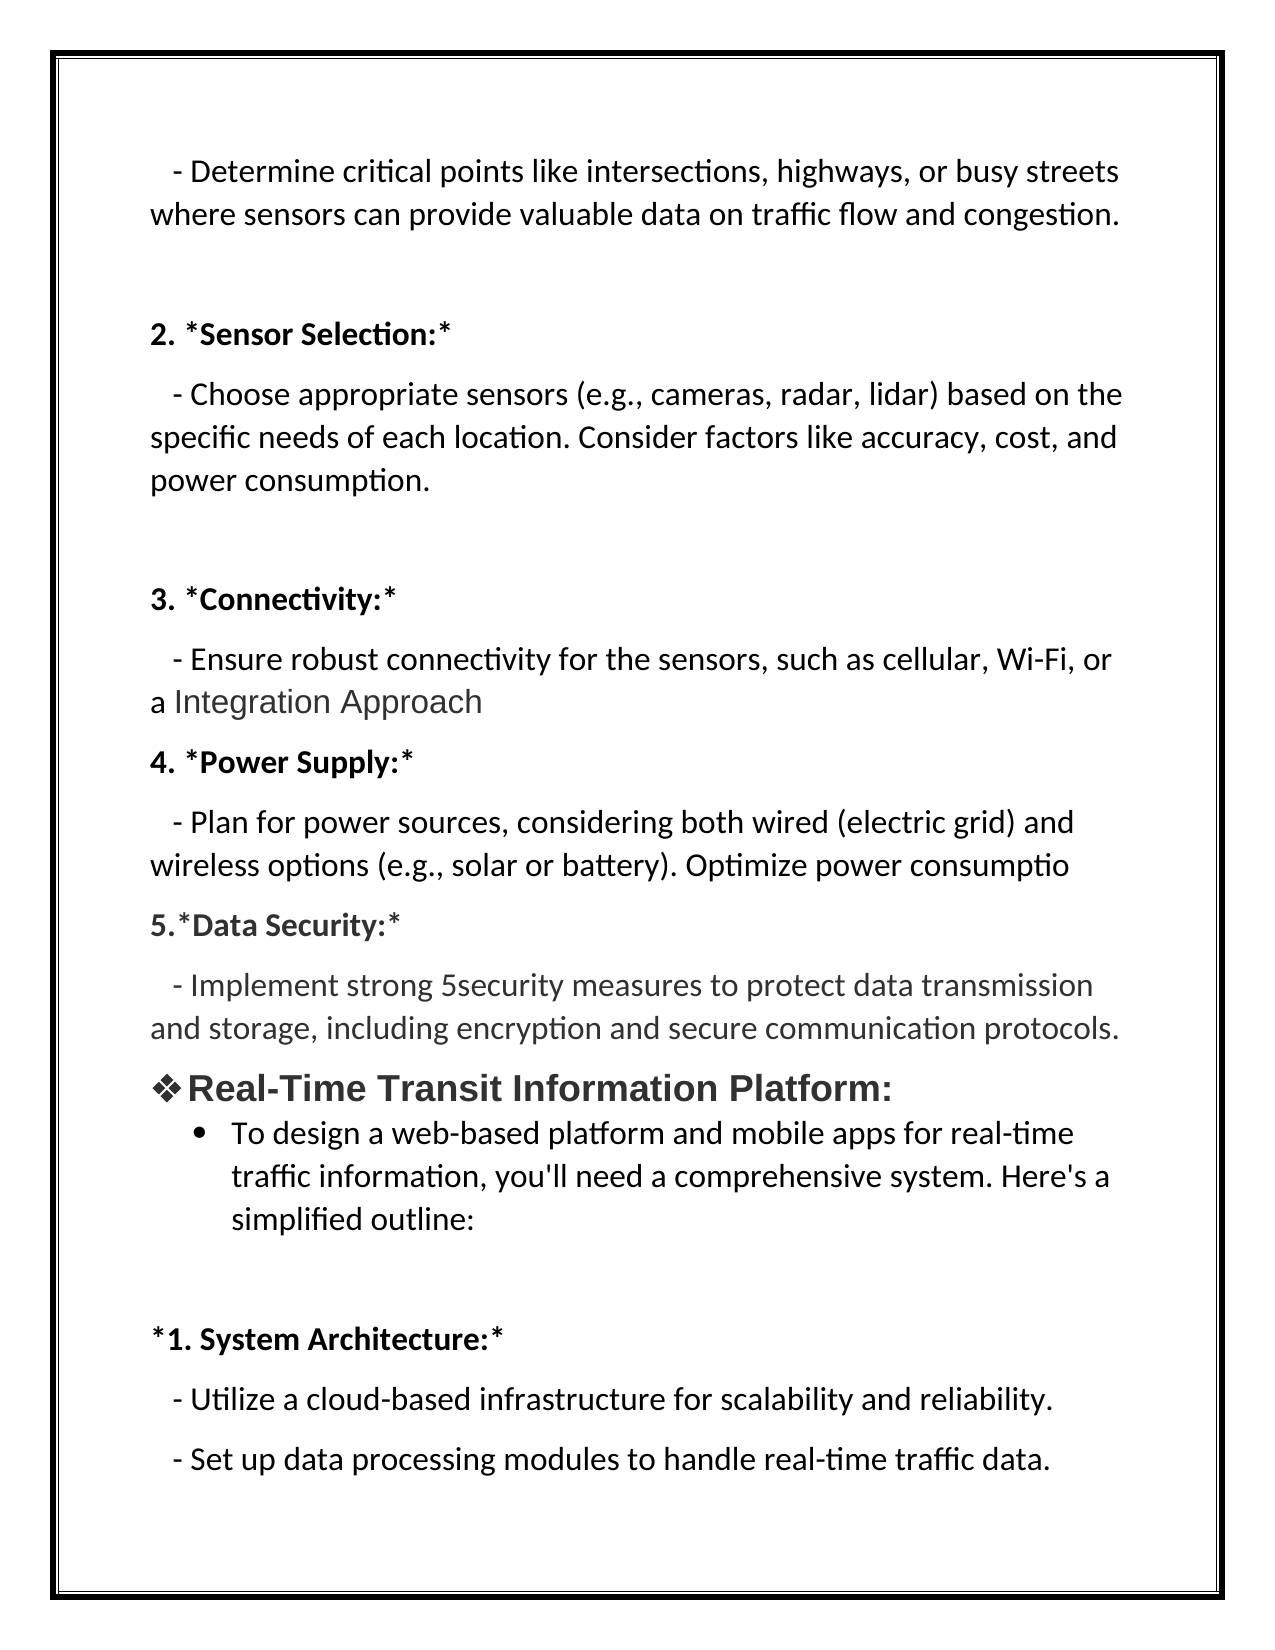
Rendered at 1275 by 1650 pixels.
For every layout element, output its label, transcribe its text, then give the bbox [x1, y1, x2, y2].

text 5.*Data Security:* [150, 904, 1125, 944]
text - Utilize a cloud-based infrastructure for scalability and reliability. [150, 1378, 1125, 1418]
list Real-Time Transit Information Platform: [150, 1066, 1125, 1110]
text 3. *Connectivity:* [150, 578, 1125, 619]
text 4. *Power Supply:* [150, 741, 1125, 782]
text 2. *Sensor Selection:* [150, 313, 1125, 353]
text - Determine critical points like intersections, highways, or busy streets where sensors can provide valuable data on traffic flow and congestion. [150, 150, 1125, 234]
list To design a web-based platform and mobile apps for real-time traffic information, you'll need a comprehensive system. Here's a simplified outline: [194, 1112, 1125, 1239]
text - Set up data processing modules to handle real-time traffic data. [150, 1438, 1125, 1478]
text - Plan for power sources, considering both wired (electric grid) and wireless options (e.g., solar or battery). Optimize power consumptio [150, 801, 1125, 885]
text - Ensure robust connectivity for the sensors, such as cellular, Wi-Fi, or a Integration Approach [150, 638, 1125, 722]
text *1. System Architecture:* [150, 1318, 1125, 1359]
text - Choose appropriate sensors (e.g., cameras, radar, lidar) based on the specific needs of each location. Consider factors like accuracy, cost, and power consumption. [150, 372, 1125, 499]
text - Implement strong 5security measures to protect data transmission and storage, including encryption and secure communication protocols. [150, 963, 1125, 1047]
